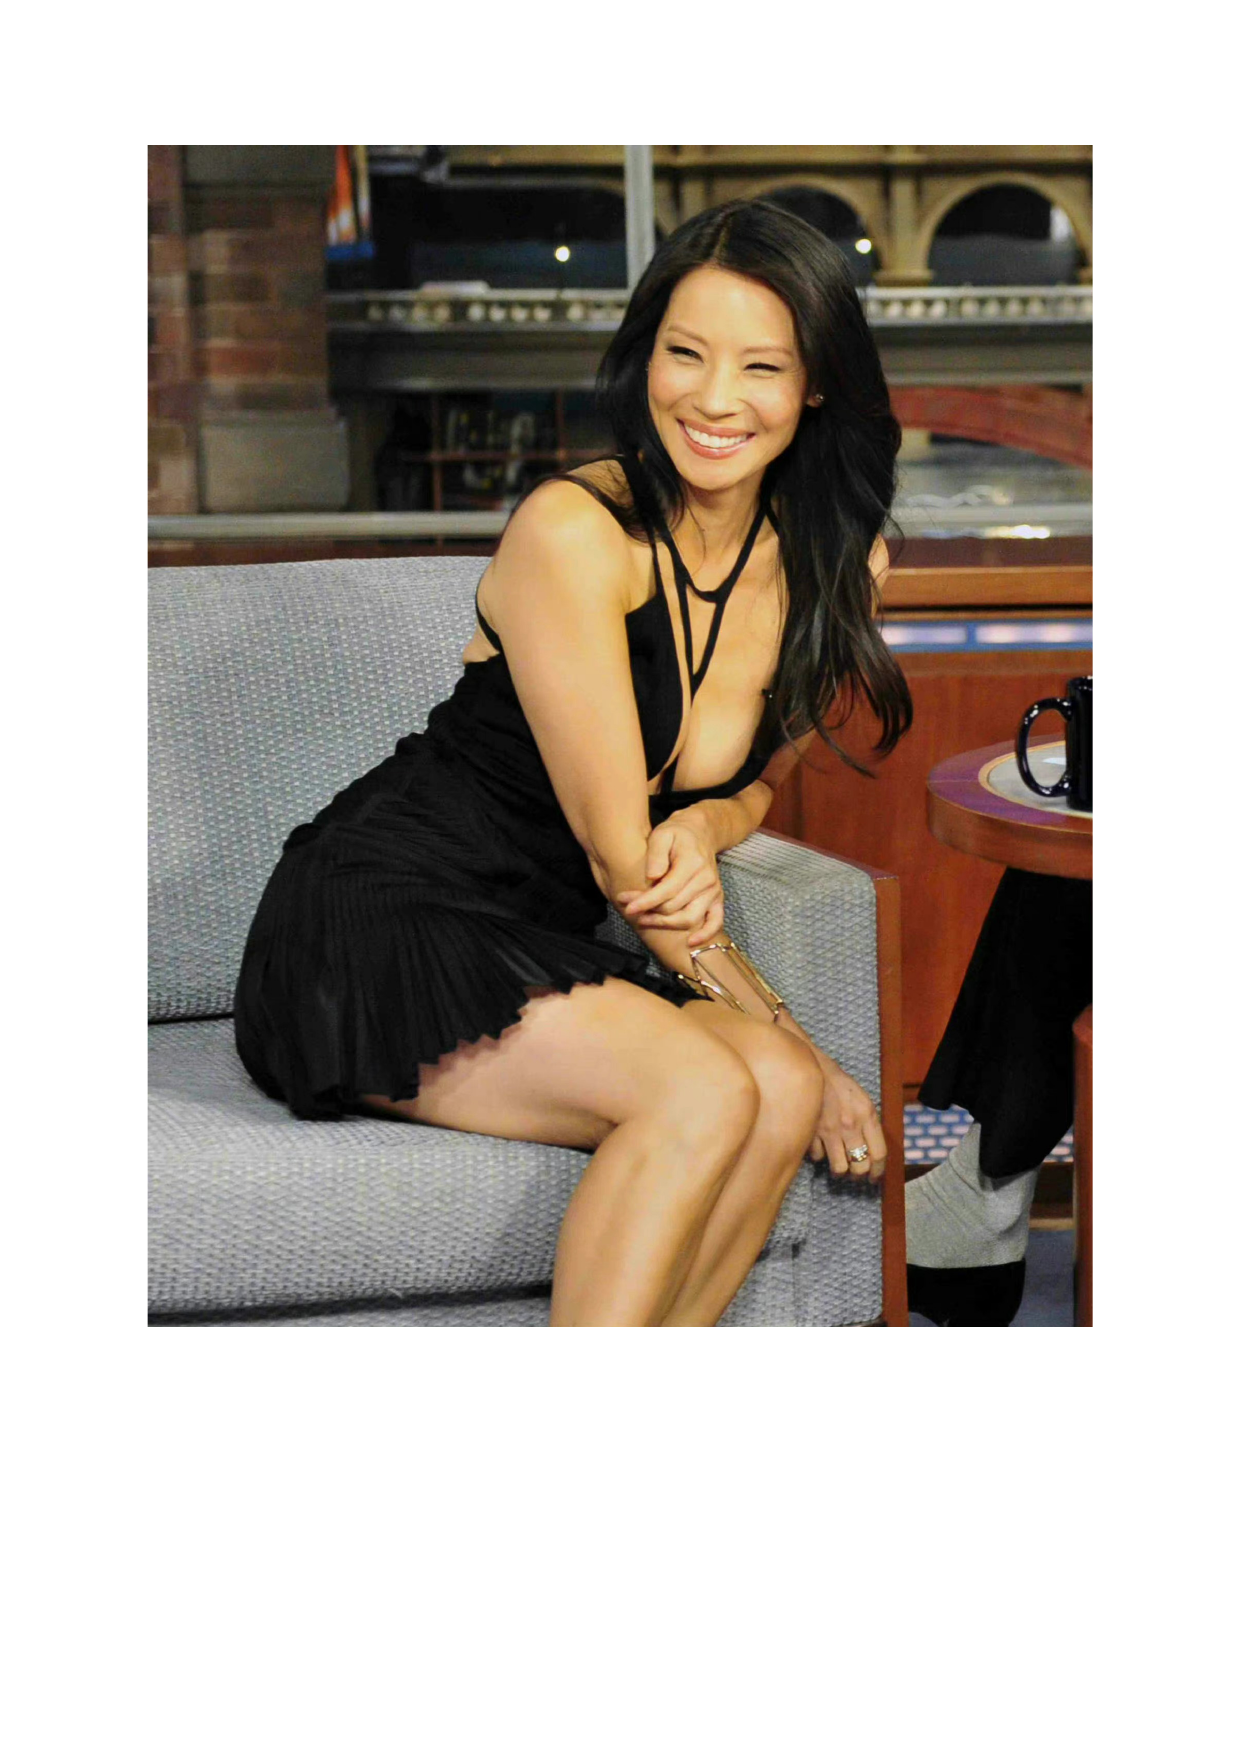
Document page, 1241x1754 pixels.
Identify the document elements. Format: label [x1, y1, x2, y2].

picture [147, 145, 1093, 1327]
